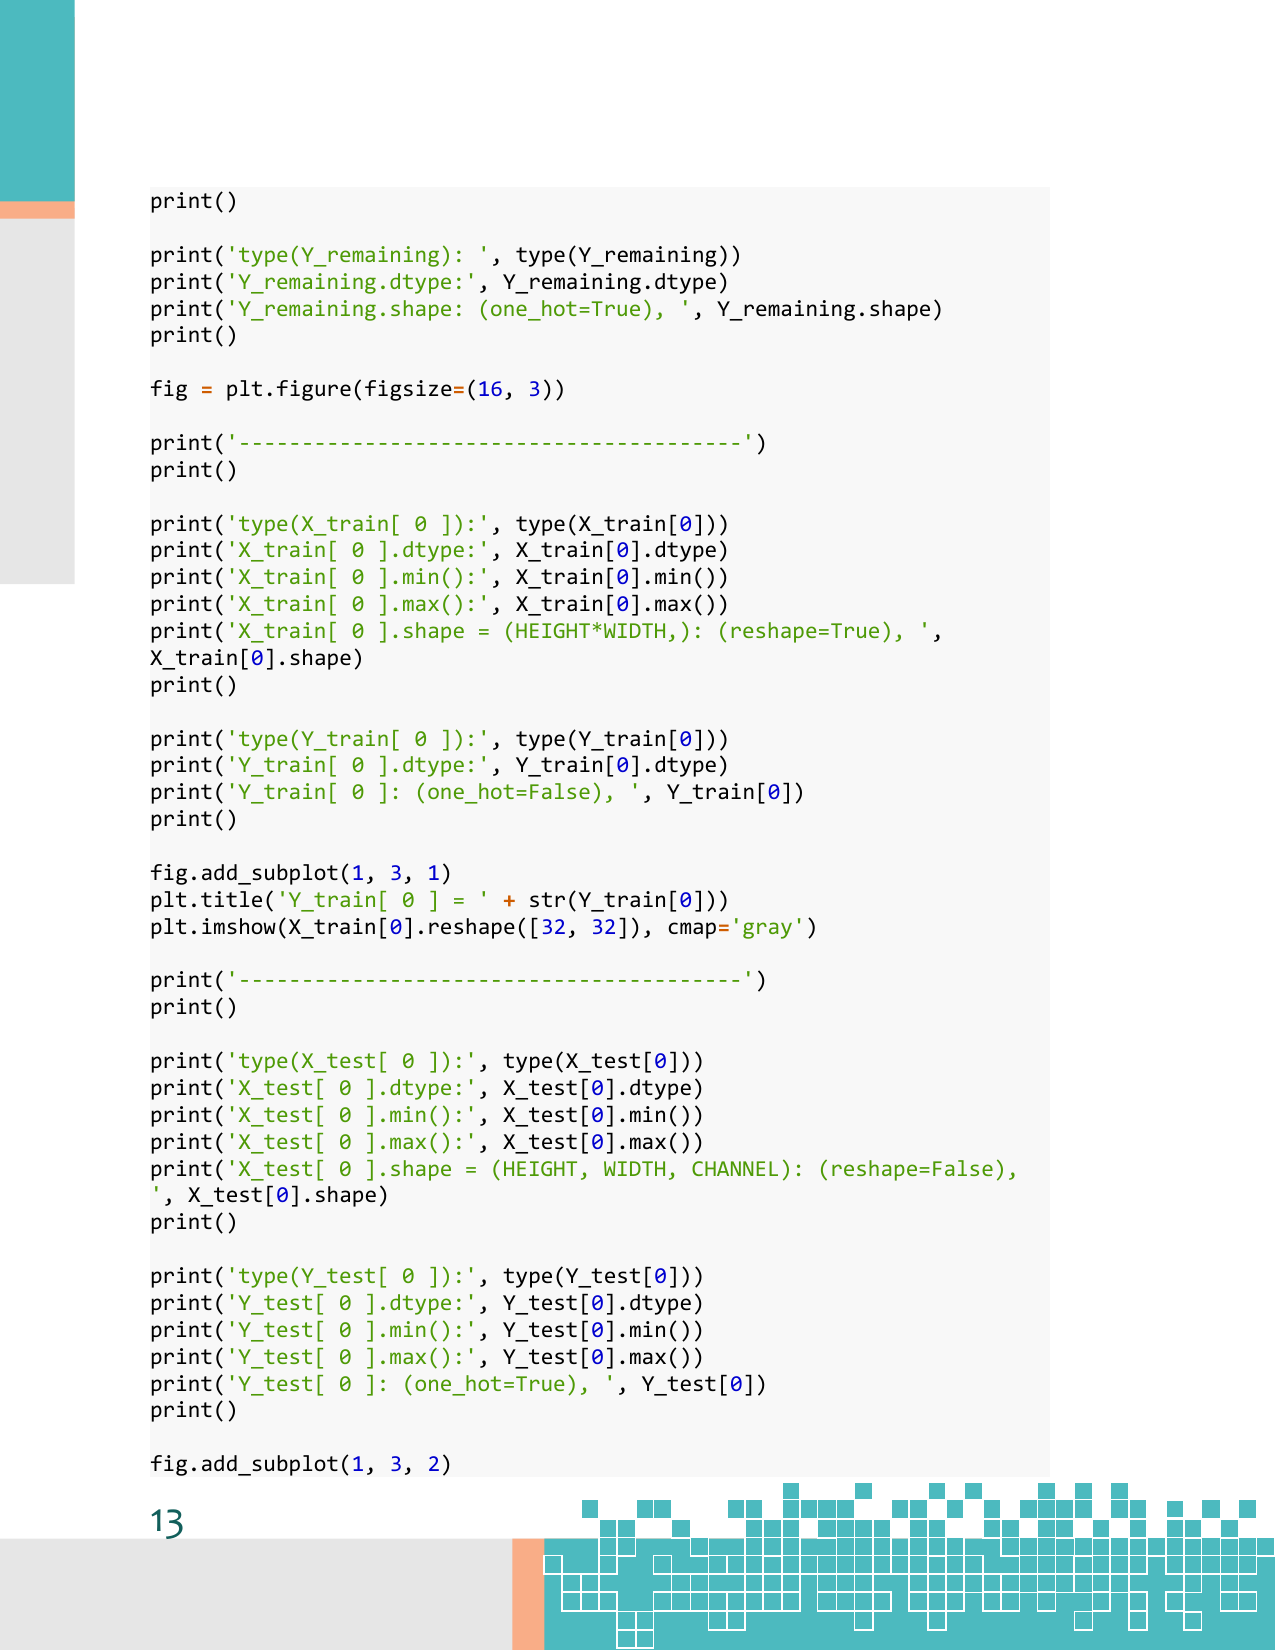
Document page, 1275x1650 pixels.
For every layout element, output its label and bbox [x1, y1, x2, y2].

text [150, 187, 1050, 1477]
